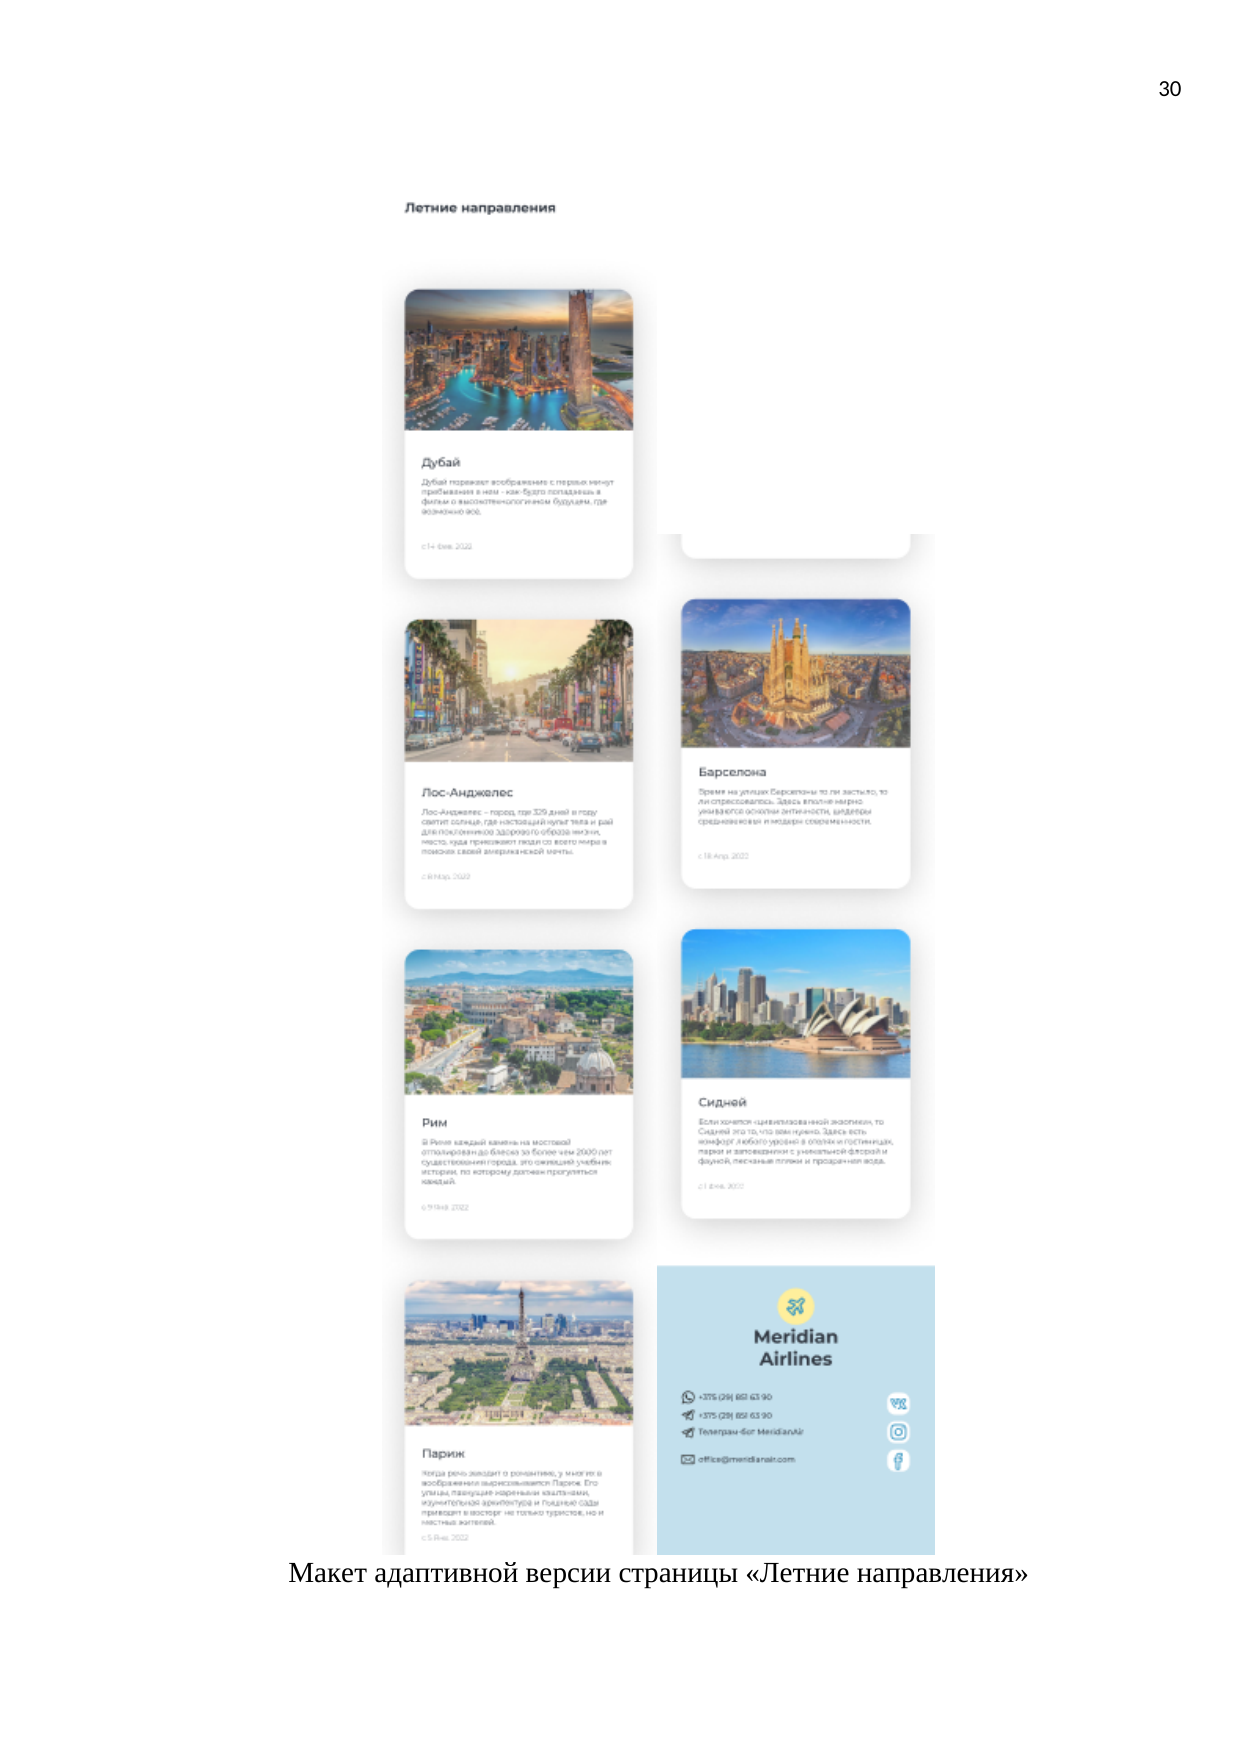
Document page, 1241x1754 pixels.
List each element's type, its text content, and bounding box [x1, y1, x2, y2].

picture [382, 130, 935, 1555]
text Макет адаптивной версии страницы «Летние направления» [136, 1555, 1181, 1588]
